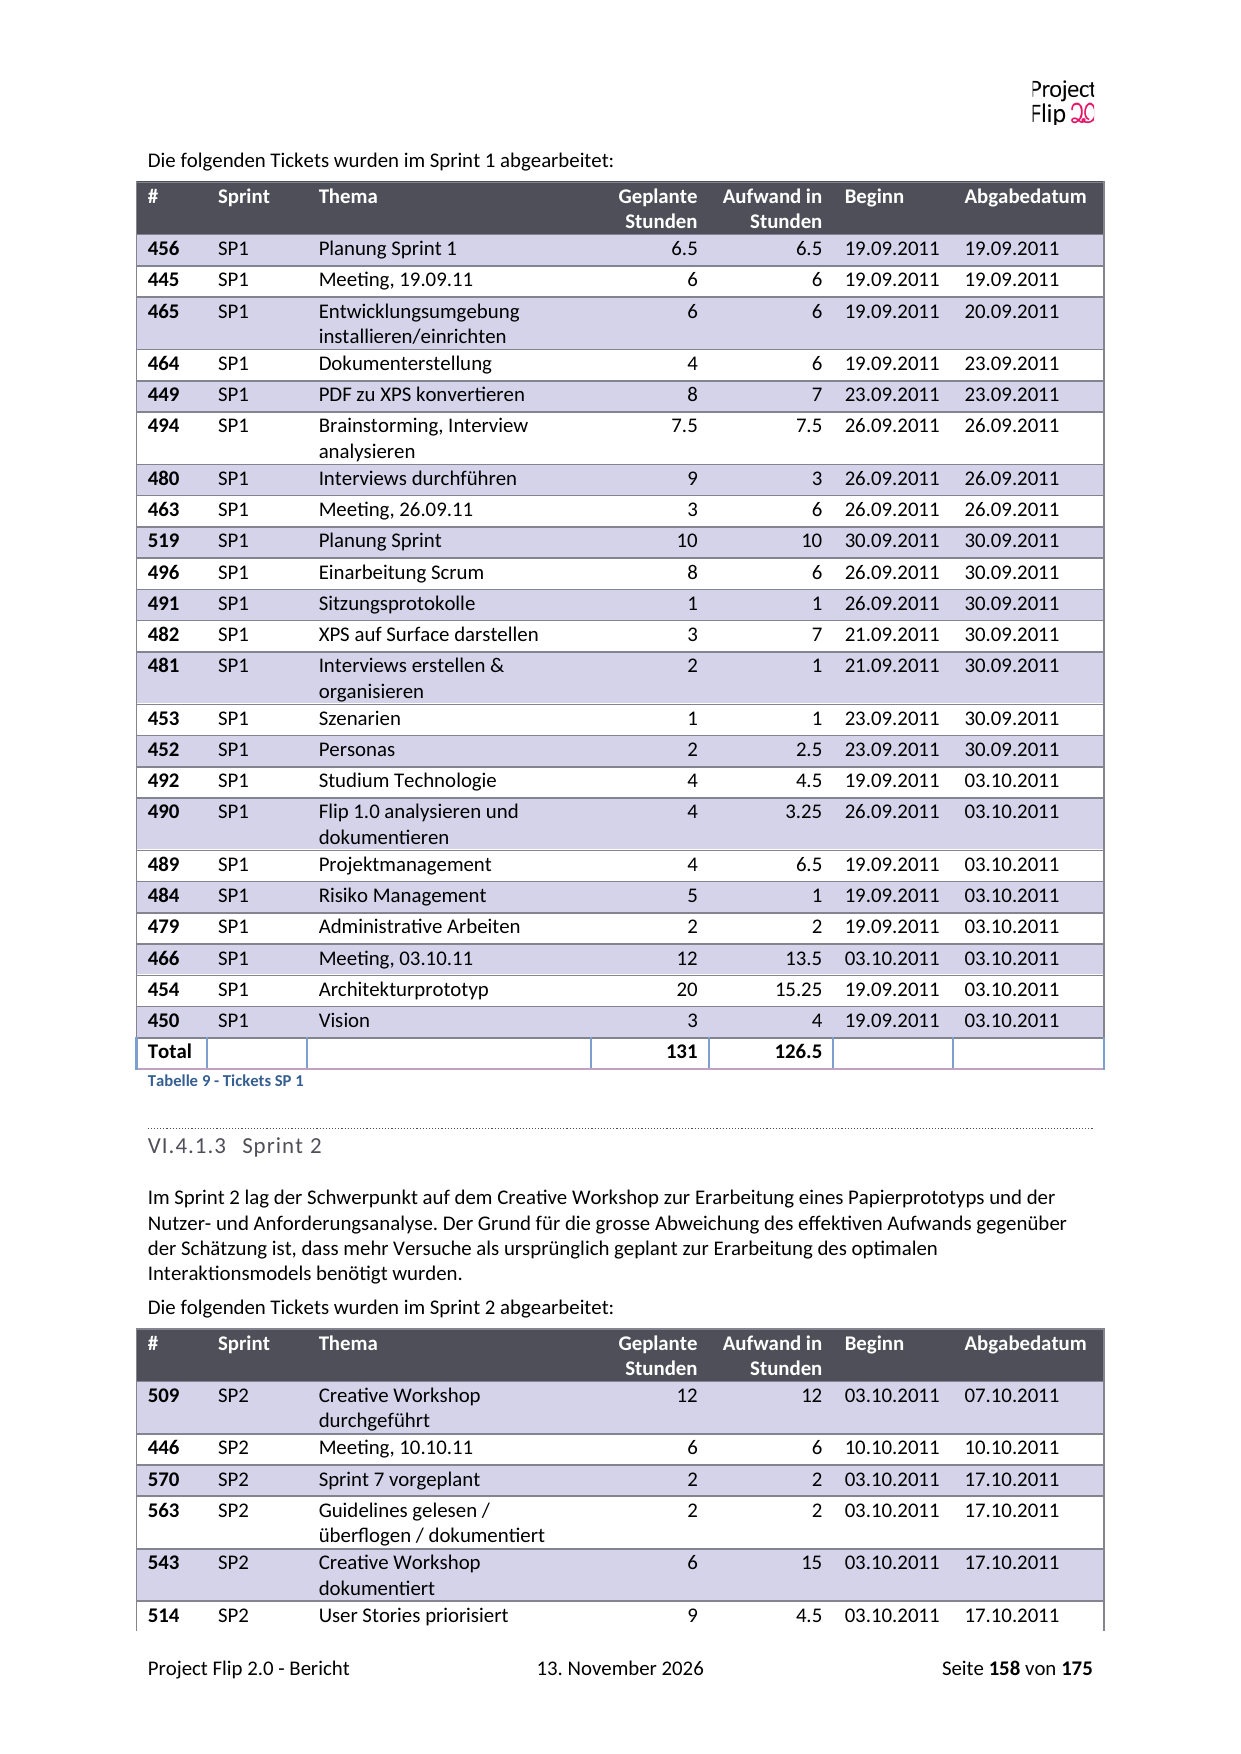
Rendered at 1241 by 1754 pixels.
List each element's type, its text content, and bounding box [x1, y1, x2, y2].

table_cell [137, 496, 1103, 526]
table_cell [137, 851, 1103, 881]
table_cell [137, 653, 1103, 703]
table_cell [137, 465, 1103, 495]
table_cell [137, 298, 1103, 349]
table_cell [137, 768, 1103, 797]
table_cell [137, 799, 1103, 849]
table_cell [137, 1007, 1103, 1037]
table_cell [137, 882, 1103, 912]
subtitle Sprint 2 [148, 1128, 1093, 1159]
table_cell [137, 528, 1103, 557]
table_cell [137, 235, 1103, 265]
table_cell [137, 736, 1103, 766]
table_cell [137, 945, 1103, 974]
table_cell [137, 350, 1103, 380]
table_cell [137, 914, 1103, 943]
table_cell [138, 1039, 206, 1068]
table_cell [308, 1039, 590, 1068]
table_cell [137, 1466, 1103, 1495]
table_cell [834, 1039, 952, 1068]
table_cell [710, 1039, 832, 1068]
picture [1081, 79, 1097, 124]
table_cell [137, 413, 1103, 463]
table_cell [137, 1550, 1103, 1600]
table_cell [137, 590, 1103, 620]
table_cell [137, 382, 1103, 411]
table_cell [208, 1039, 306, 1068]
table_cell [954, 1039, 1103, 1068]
text Im Sprint 2 lag der Schwerpunkt auf dem Creative Workshop zur Erarbeitung eines Papierprototyps und der Nutzer- und Anforderungsanalyse. Der Grund für die grosse Abweichung des effektiven Aufwands gegenüber der Schätzung ist, dass mehr Versuche als ursprünglich geplant zur Erarbeitung des optimalen Interaktionsmodels benötigt wurden. [148, 1184, 1093, 1286]
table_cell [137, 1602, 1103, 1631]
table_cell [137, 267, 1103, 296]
text Die folgenden Tickets wurden im Sprint 1 abgearbeitet: [148, 148, 1093, 173]
text Die folgenden Tickets wurden im Sprint 2 abgearbeitet: [148, 1294, 1093, 1320]
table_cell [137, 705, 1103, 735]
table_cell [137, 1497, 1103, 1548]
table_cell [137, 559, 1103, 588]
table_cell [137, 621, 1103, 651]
text Tabelle 9 - Tickets SP 1 [148, 1070, 1093, 1090]
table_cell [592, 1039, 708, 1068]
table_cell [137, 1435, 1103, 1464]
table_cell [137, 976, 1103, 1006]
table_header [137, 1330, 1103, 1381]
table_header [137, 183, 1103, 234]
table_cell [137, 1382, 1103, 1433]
